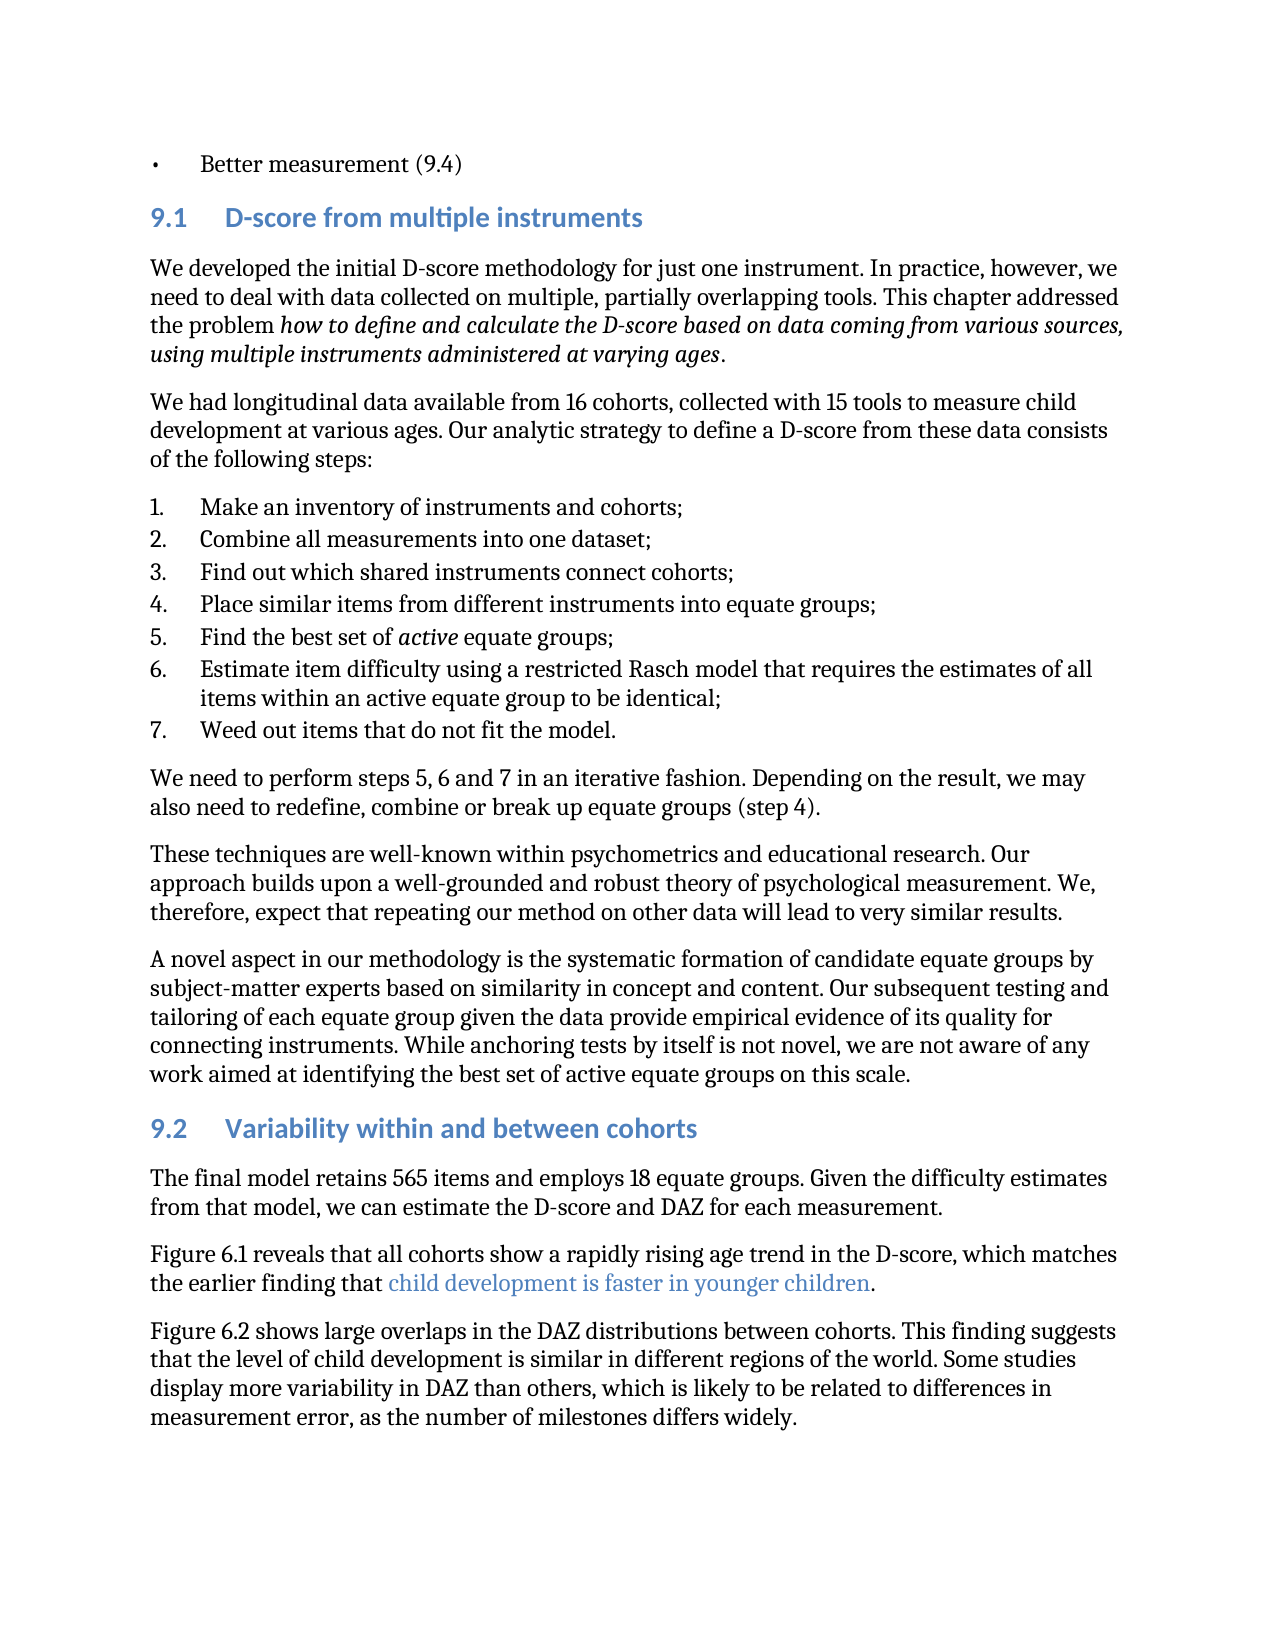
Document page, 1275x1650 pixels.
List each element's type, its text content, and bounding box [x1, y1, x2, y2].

list Better measurement (9.4) [150, 150, 1125, 179]
text The final model retains 565 items and employs 18 equate groups. Given the difficulty estimates from that model, we can estimate the D-score and DAZ for each measurement. [150, 1164, 1125, 1222]
text We need to perform steps 5, 6 and 7 in an iterative fashion. Depending on the result, we may also need to redefine, combine or break up equate groups (step 4). [150, 764, 1125, 821]
list Weed out items that do not fit the model. [150, 716, 1125, 745]
text These techniques are well-known within psychometrics and educational research. Our approach builds upon a well-grounded and robust theory of psychological measurement. We, therefore, expect that repeating our method on other data will lead to very similar results. [150, 840, 1125, 926]
list Estimate item difficulty using a restricted Rasch model that requires the estimates of all items within an active equate group to be identical; [150, 655, 1125, 713]
text We had longitudinal data available from 16 cohorts, collected with 15 tools to measure child development at various ages. Our analytic strategy to define a D-score from these data consists of the following steps: [150, 388, 1125, 474]
list Find the best set of active equate groups; [150, 623, 1125, 651]
list Combine all measurements into one dataset; [150, 525, 1125, 554]
text Figure 6.1 reveals that all cohorts show a rapidly rising age trend in the D-score, which matches the earlier finding that child development is faster in younger children. [150, 1240, 1125, 1298]
list Find out which shared instruments connect cohorts; [150, 558, 1125, 586]
text A novel aspect in our methodology is the systematic formation of candidate equate groups by subject-matter experts based on similarity in concept and content. Our subsequent testing and tailoring of each equate group given the data provide empirical evidence of its quality for connecting instruments. While anchoring tests by itself is not novel, we are not aware of any work aimed at identifying the best set of active equate groups on this scale. [150, 945, 1125, 1089]
list Place similar items from different instruments into equate groups; [150, 590, 1125, 619]
subtitle 9.1 D-score from multiple instruments [150, 199, 1125, 235]
text Figure 6.2 shows large overlaps in the DAZ distributions between cohorts. This finding suggests that the level of child development is similar in different regions of the world. Some studies display more variability in DAZ than others, which is likely to be related to differences in measurement error, as the number of milestones differs widely. [150, 1317, 1125, 1432]
subtitle 9.2 Variability within and between cohorts [150, 1110, 1125, 1145]
list Make an inventory of instruments and cohorts; [150, 493, 1125, 521]
text We developed the initial D-score methodology for just one instrument. In practice, however, we need to deal with data collected on multiple, partially overlapping tools. This chapter addressed the problem how to define and calculate the D-score based on data coming from various sources, using multiple instruments administered at varying ages. [150, 254, 1125, 369]
